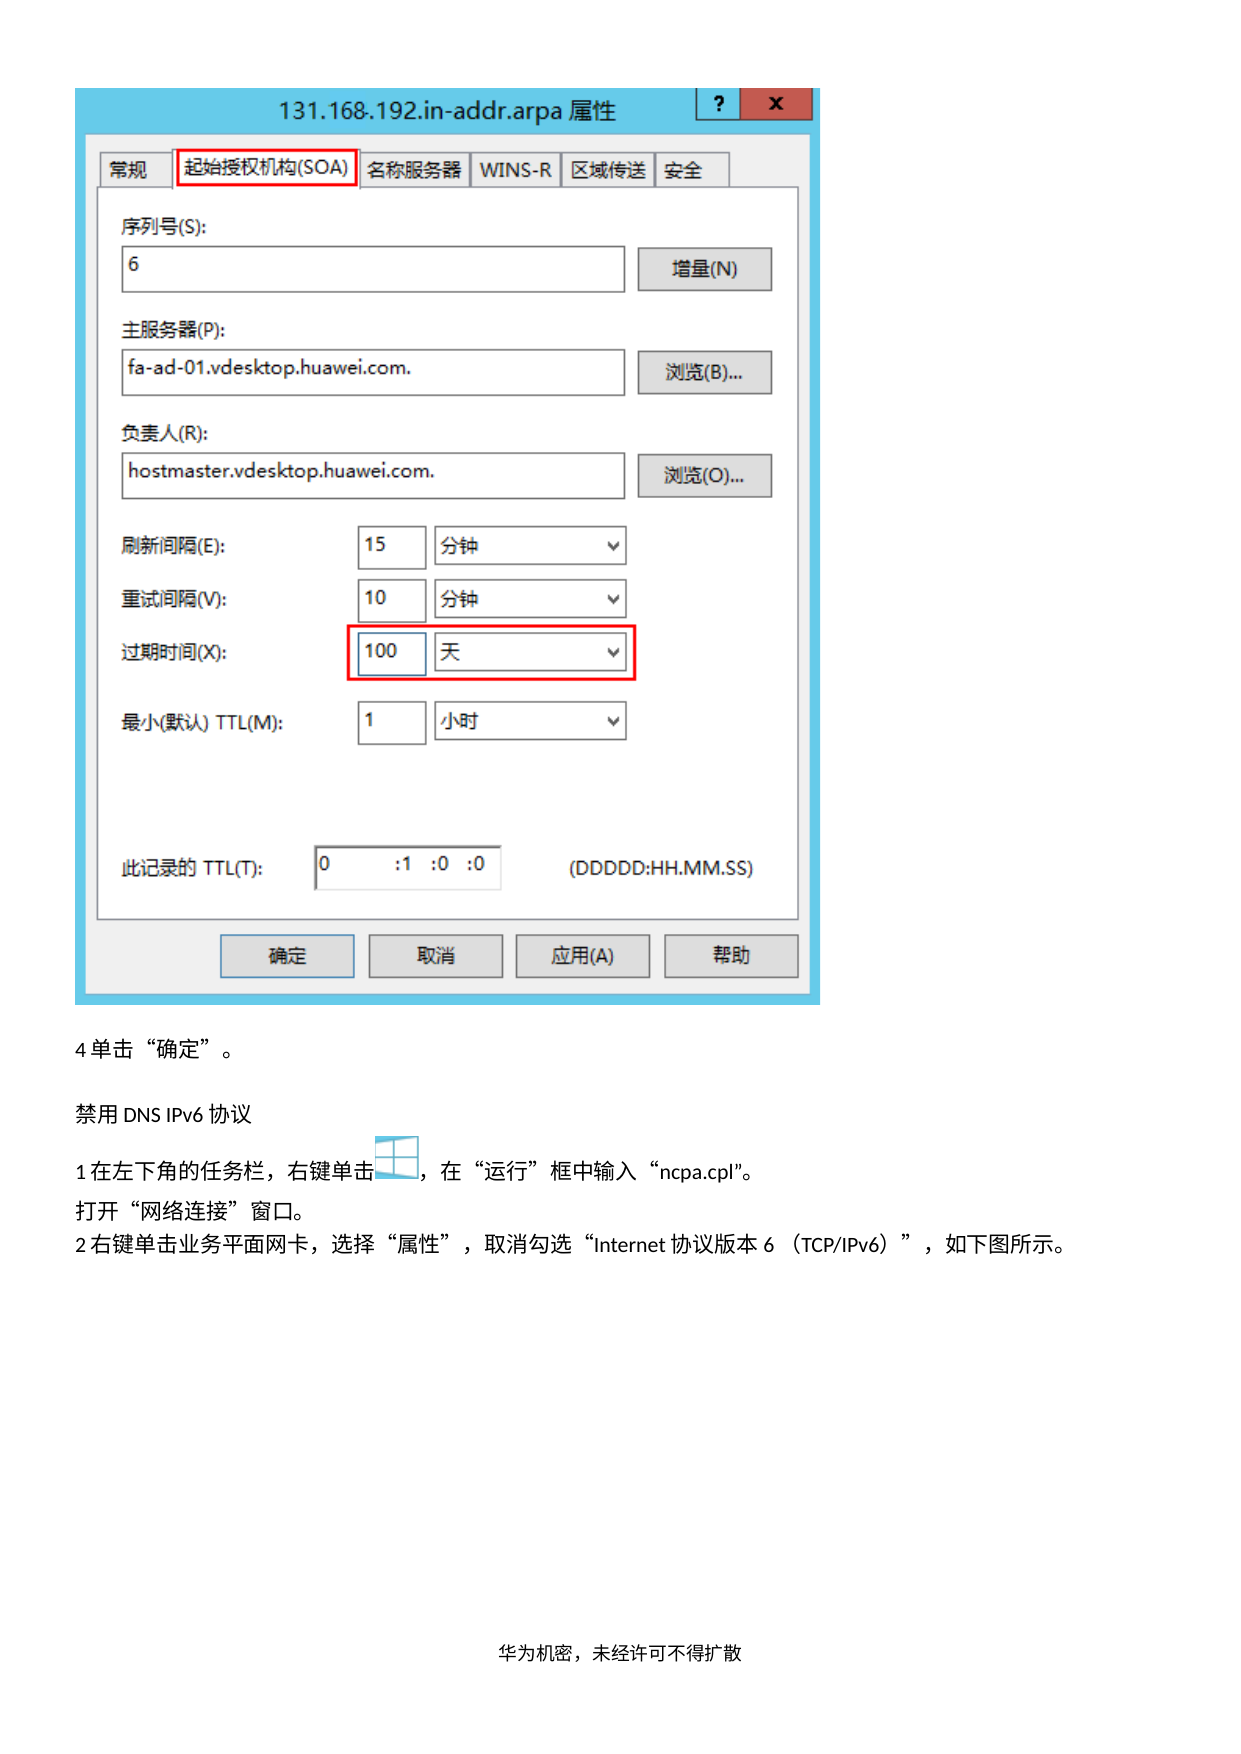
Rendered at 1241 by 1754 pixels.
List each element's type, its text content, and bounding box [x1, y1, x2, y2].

text 打开“网络连接”窗口。 [75, 1194, 1165, 1226]
text 1在左下角的任务栏，右键单击，在“运行”框中输入“ncpa.cpl”。 [75, 1129, 1165, 1194]
picture [375, 1136, 419, 1179]
text 4单击“确定”。 [75, 1031, 1165, 1064]
text 禁用DNS IPv6协议 [75, 1096, 1165, 1129]
picture [75, 88, 821, 1005]
text 2右键单击业务平面网卡，选择“属性”，取消勾选“Internet 协议版本 6 （TCP/IPv6）”，如下图所示。 [75, 1226, 1165, 1259]
